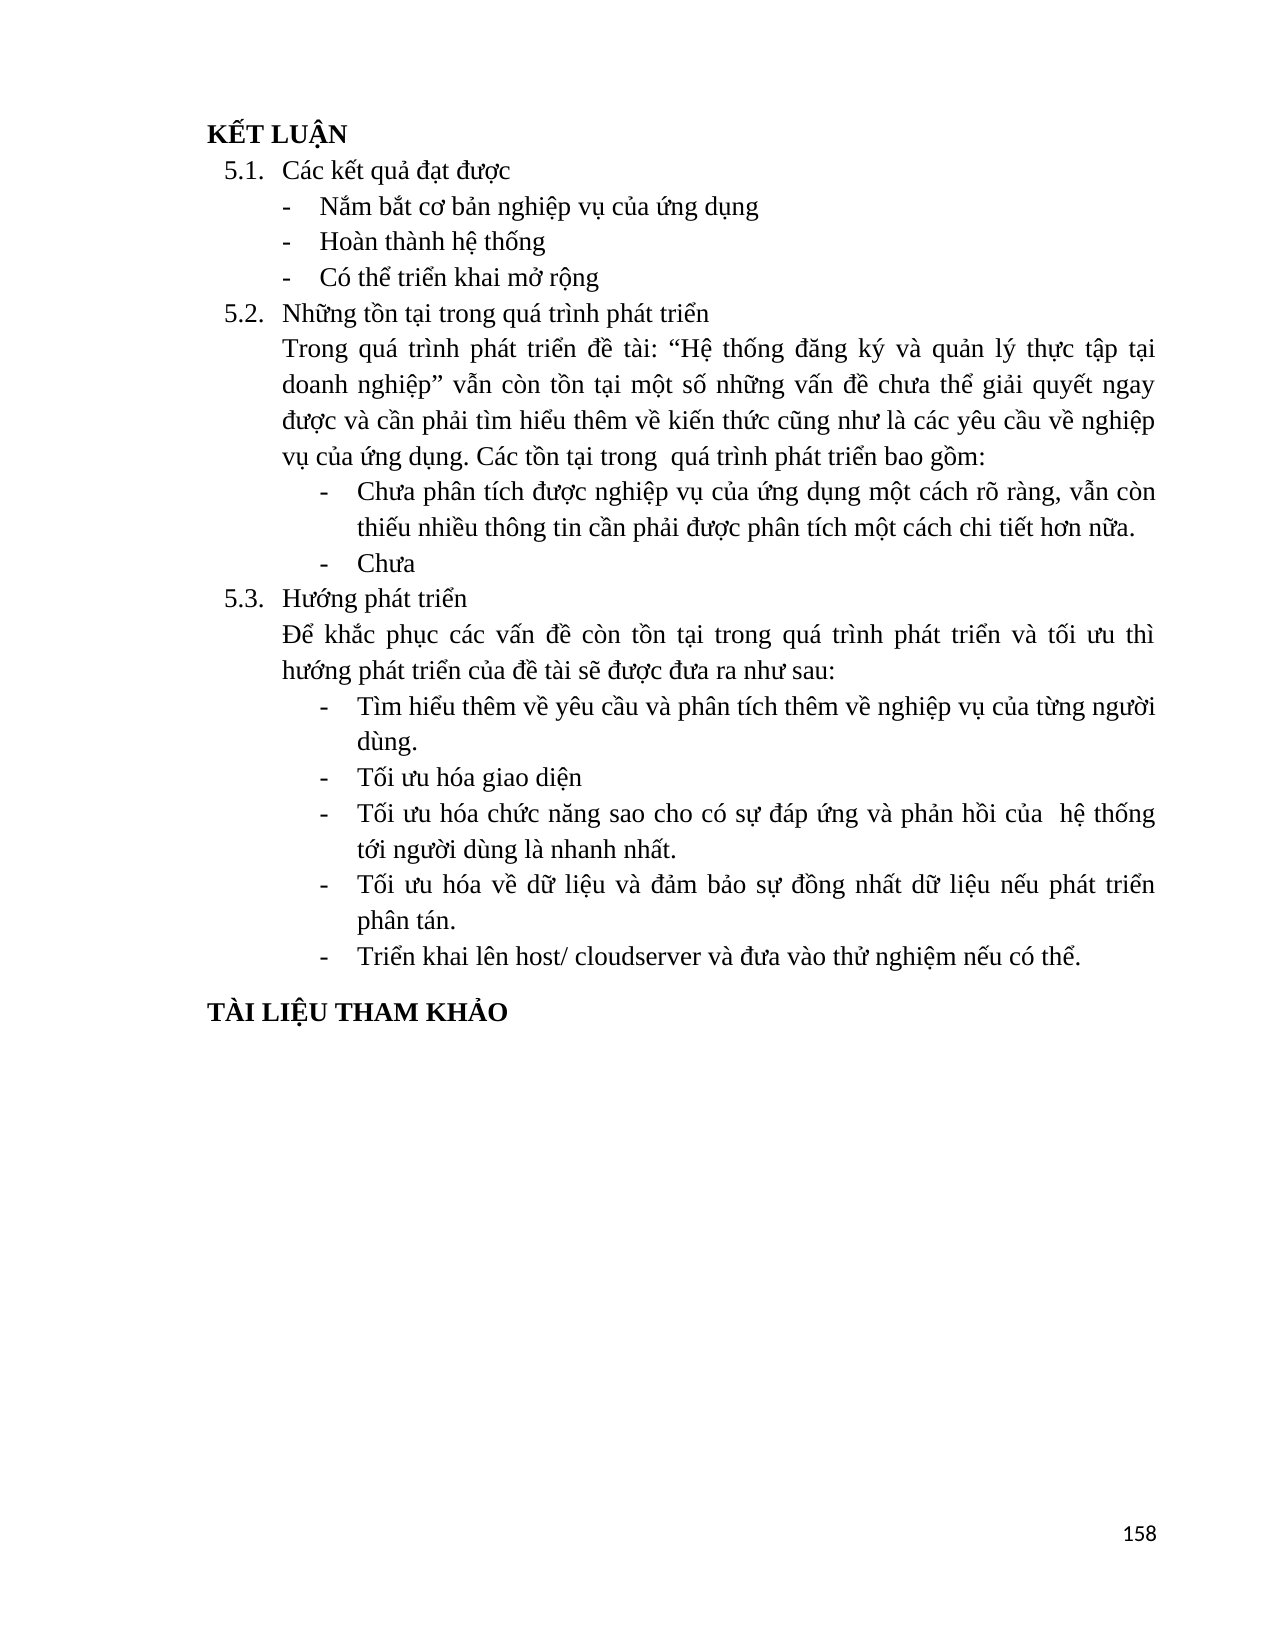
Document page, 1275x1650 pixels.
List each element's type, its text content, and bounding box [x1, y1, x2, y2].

list Các kết quả đạt được [244, 154, 1157, 185]
list Tối ưu hóa chức năng sao cho có sự đáp ứng và phản hồi của hệ thống tới người dùng là nhanh nhất. [319, 797, 1157, 864]
list Hoàn thành hệ thống [282, 225, 1157, 256]
list Chưa phân tích được nghiệp vụ của ứng dụng một cách rõ ràng, vẫn còn thiếu nhiều thông tin cần phải được phân tích một cách chi tiết hơn nữa. [319, 475, 1157, 542]
list Có thể triển khai mở rộng [282, 261, 1157, 292]
list Tối ưu hóa về dữ liệu và đảm bảo sự đồng nhất dữ liệu nếu phát triển phân tán. [319, 868, 1157, 935]
list Những tồn tại trong quá trình phát triển [244, 297, 1157, 328]
list Tìm hiểu thêm về yêu cầu và phân tích thêm về nghiệp vụ của từng người dùng. [319, 690, 1157, 757]
list Tối ưu hóa giao diện [319, 761, 1157, 792]
subtitle TÀI LIỆU THAM KHẢO [207, 996, 1157, 1028]
subtitle KẾT LUẬN [207, 118, 1157, 149]
list Nắm bắt cơ bản nghiệp vụ của ứng dụng [282, 189, 1157, 221]
list Chưa [319, 547, 1157, 578]
list Triển khai lên host/ cloudserver và đưa vào thử nghiệm nếu có thể. [319, 940, 1157, 971]
list Hướng phát triển [244, 583, 1157, 614]
list Để khắc phục các vấn đề còn tồn tại trong quá trình phát triển và tối ưu thì hướng phát triển của đề tài sẽ được đưa ra như sau: [282, 618, 1157, 685]
list Trong quá trình phát triển đề tài: “Hệ thống đăng ký và quản lý thực tập tại doanh nghiệp” vẫn còn tồn tại một số những vấn đề chưa thể giải quyết ngay được và cần phải tìm hiểu thêm về kiến thức cũng như là các yêu cầu về nghiệp vụ của ứng dụng. Các tồn tại trong quá trình phát triển bao gồm: [282, 332, 1157, 471]
